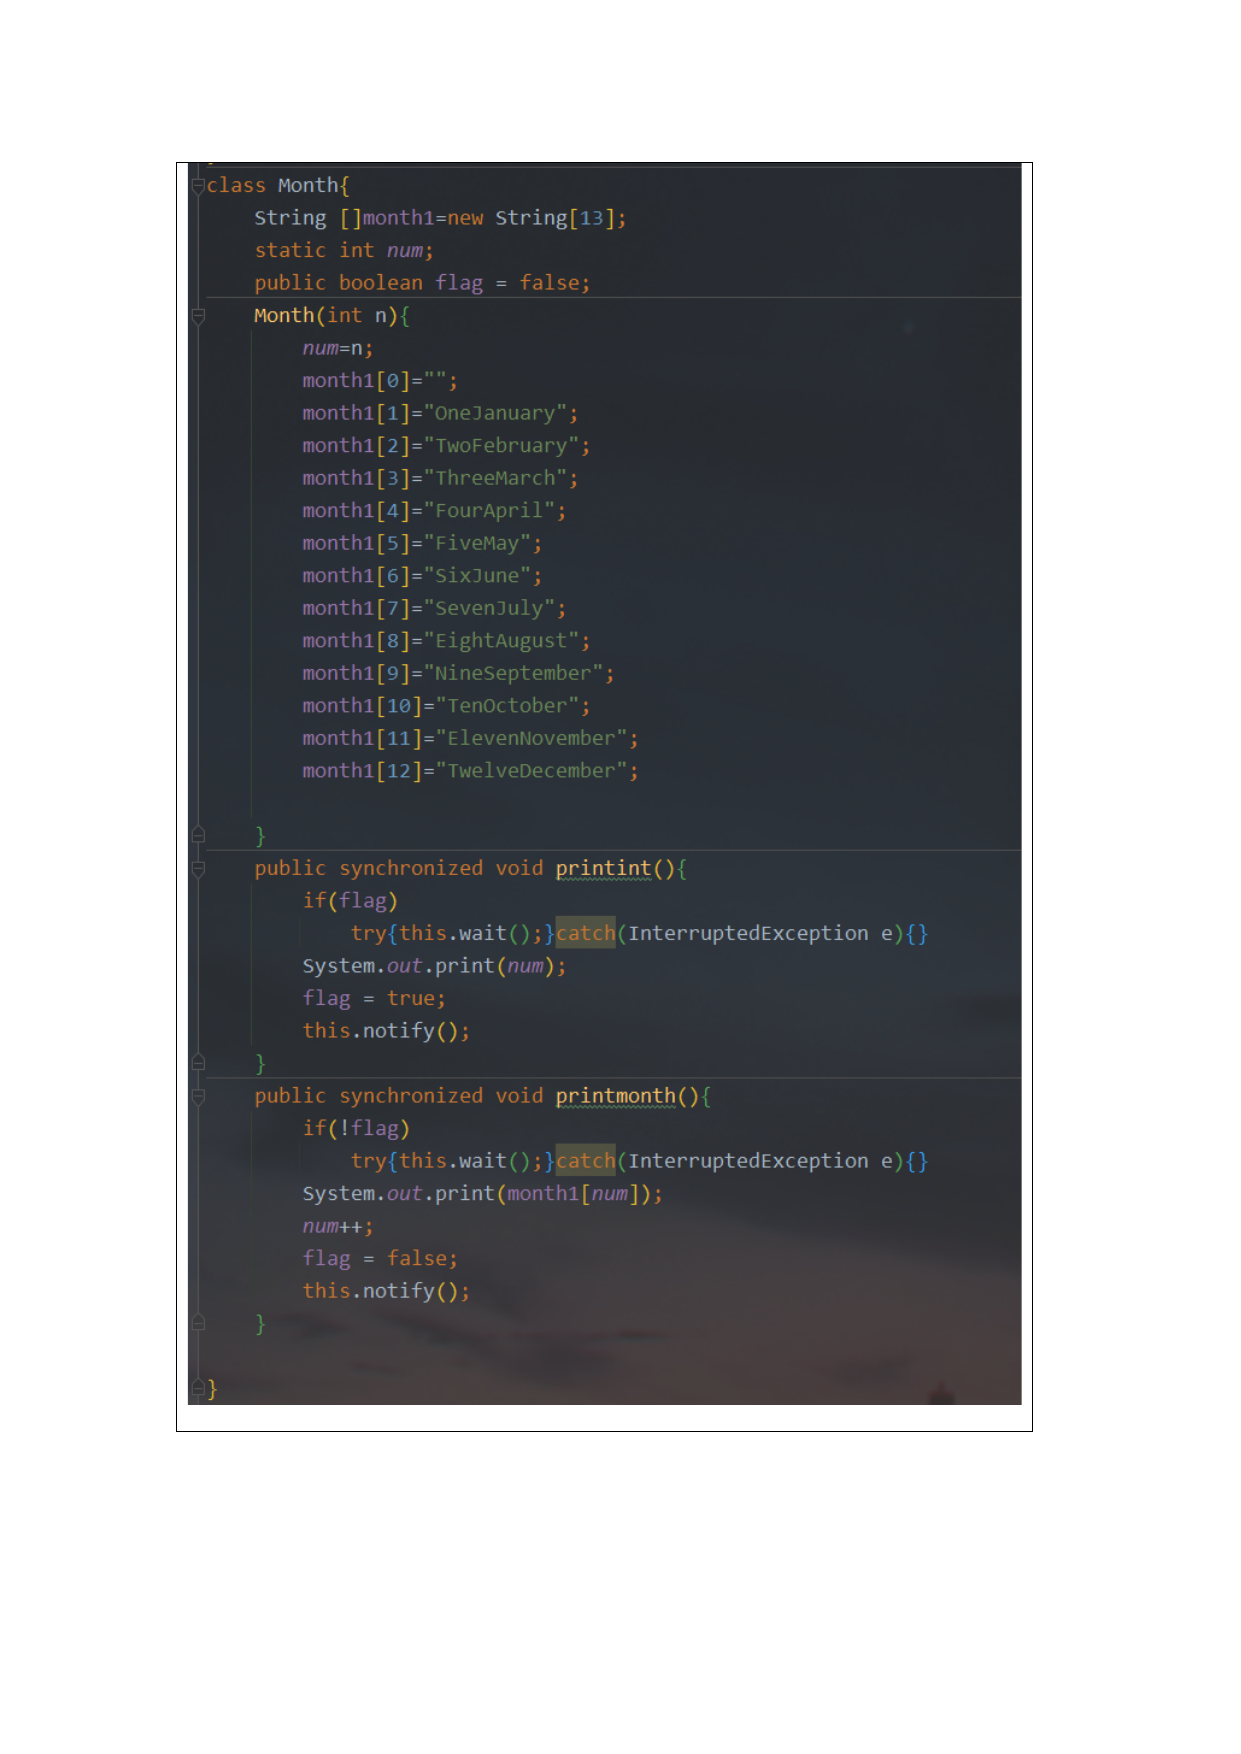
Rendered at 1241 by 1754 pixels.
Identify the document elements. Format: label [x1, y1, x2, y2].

table_header [177, 163, 1032, 1431]
picture [187, 163, 1022, 1405]
